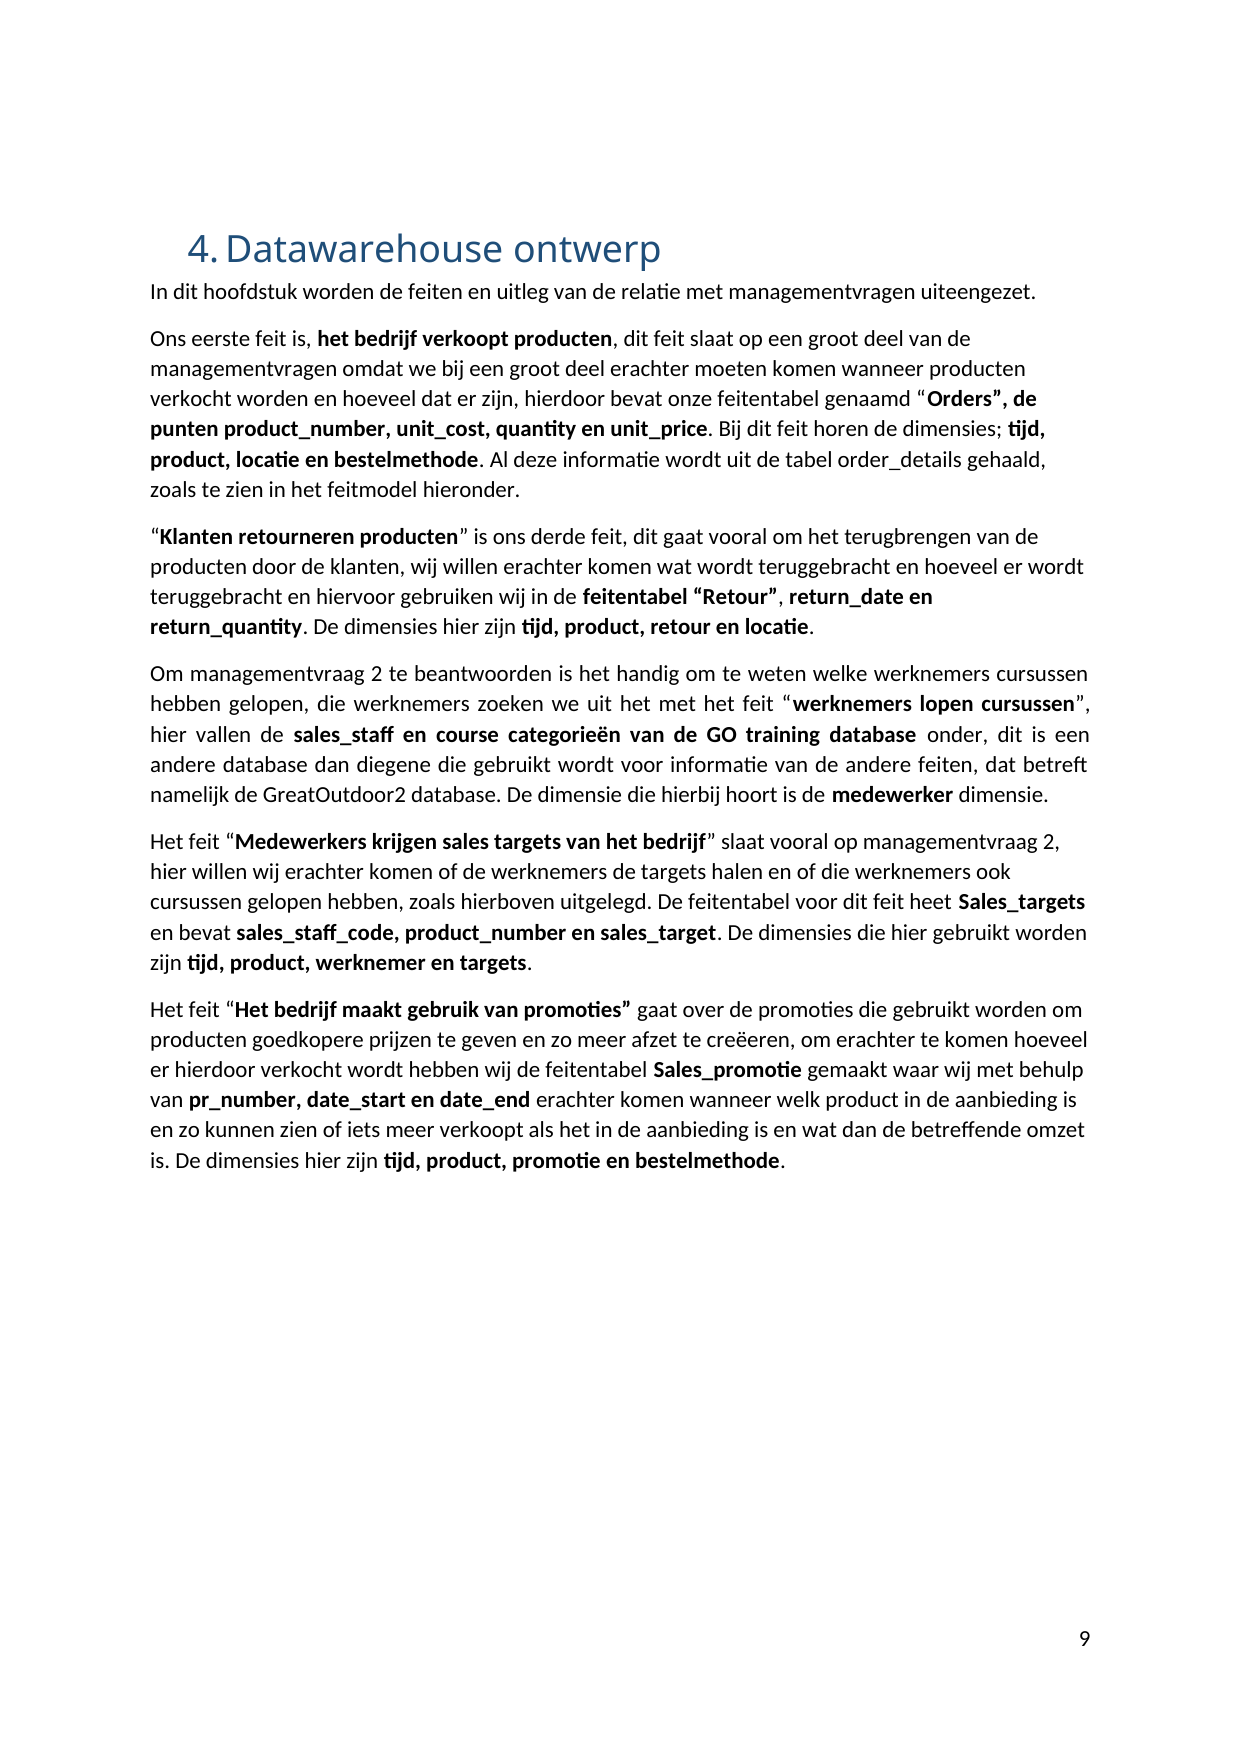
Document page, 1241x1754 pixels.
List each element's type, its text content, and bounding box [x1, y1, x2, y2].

text Het feit “Medewerkers krijgen sales targets van het bedrijf” slaat vooral op managementvraag 2, hier willen wij erachter komen of de werknemers de targets halen en of die werknemers ook cursussen gelopen hebben, zoals hierboven uitgelegd. De feitentabel voor dit feit heet Sales_targets en bevat sales_staff_code, product_number en sales_target. De dimensies die hier gebruikt worden zijn tijd, product, werknemer en targets. [150, 827, 1090, 976]
subtitle Datawarehouse ontwerp [187, 222, 1090, 273]
text “Klanten retourneren producten” is ons derde feit, dit gaat vooral om het terugbrengen van de producten door de klanten, wij willen erachter komen wat wordt teruggebracht en hoeveel er wordt teruggebracht en hiervoor gebruiken wij in de feitentabel “Retour”, return_date en return_quantity. De dimensies hier zijn tijd, product, retour en locatie. [150, 522, 1090, 641]
text Het feit “Het bedrijf maakt gebruik van promoties” gaat over de promoties die gebruikt worden om producten goedkopere prijzen te geven en zo meer afzet te creëeren, om erachter te komen hoeveel er hierdoor verkocht wordt hebben wij de feitentabel Sales_promotie gemaakt waar wij met behulp van pr_number, date_start en date_end erachter komen wanneer welk product in de aanbieding is en zo kunnen zien of iets meer verkoopt als het in de aanbieding is en wat dan de betreffende omzet is. De dimensies hier zijn tijd, product, promotie en bestelmethode. [150, 995, 1090, 1174]
text In dit hoofdstuk worden de feiten en uitleg van de relatie met managementvragen uiteengezet. [150, 277, 1090, 305]
text Ons eerste feit is, het bedrijf verkoopt producten, dit feit slaat op een groot deel van de managementvragen omdat we bij een groot deel erachter moeten komen wanneer producten verkocht worden en hoeveel dat er zijn, hierdoor bevat onze feitentabel genaamd “Orders”, de punten product_number, unit_cost, quantity en unit_price. Bij dit feit horen de dimensies; tijd, product, locatie en bestelmethode. Al deze informatie wordt uit de tabel order_details gehaald, zoals te zien in het feitmodel hieronder. [150, 324, 1090, 503]
text Om managementvraag 2 te beantwoorden is het handig om te weten welke werknemers cursussen hebben gelopen, die werknemers zoeken we uit het met het feit “werknemers lopen cursussen”, hier vallen de sales_staff en course categorieën van de GO training database onder, dit is een andere database dan diegene die gebruikt wordt voor informatie van de andere feiten, dat betreft namelijk de GreatOutdoor2 database. De dimensie die hierbij hoort is de medewerker dimensie. [150, 659, 1090, 808]
